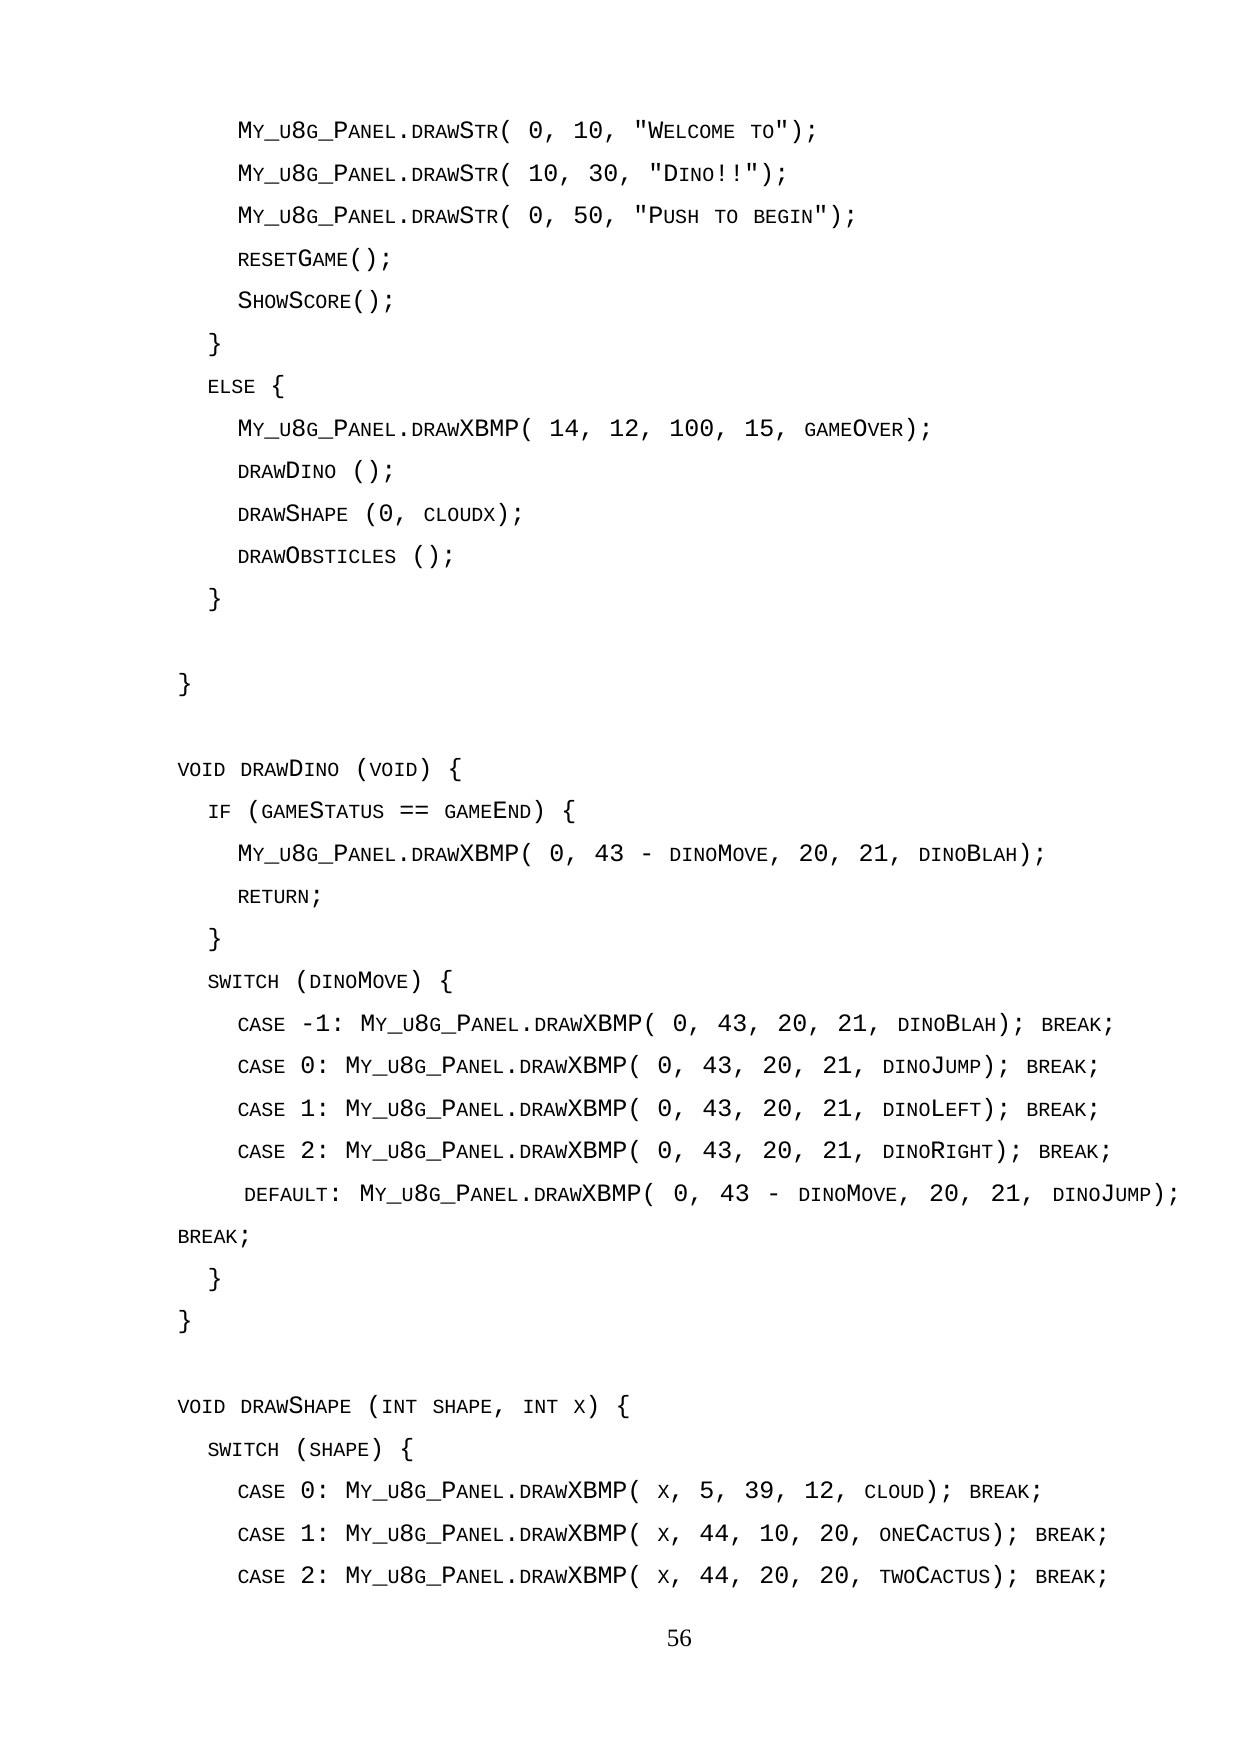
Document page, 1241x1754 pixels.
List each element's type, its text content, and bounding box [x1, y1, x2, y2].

text } [177, 1266, 1181, 1294]
text if (gameStatus == gameEnd) { [177, 798, 1181, 826]
text case -1: My_u8g_Panel.drawXBMP( 0, 43, 20, 21, dinoBlah); break; [177, 1011, 1181, 1039]
text case 0: My_u8g_Panel.drawXBMP( 0, 43, 20, 21, dinoJump); break; [177, 1053, 1181, 1081]
text return; [177, 883, 1181, 911]
text My_u8g_Panel.drawStr( 0, 10, "Welcome to"); [177, 118, 1181, 146]
text My_u8g_Panel.drawStr( 0, 50, "Push to begin"); [177, 203, 1181, 231]
text switch (dinoMove) { [177, 968, 1181, 996]
text case 1: My_u8g_Panel.drawXBMP( 0, 43, 20, 21, dinoLeft); break; [177, 1096, 1181, 1124]
text case 0: My_u8g_Panel.drawXBMP( x, 5, 39, 12, cloud); break; [177, 1478, 1181, 1506]
text drawDino (); [177, 458, 1181, 486]
text else { [177, 373, 1181, 401]
text } [177, 586, 1181, 614]
text void drawShape (int shape, int x) { [177, 1393, 1181, 1421]
text drawObsticles (); [177, 543, 1181, 571]
text resetGame(); [177, 246, 1181, 274]
text case 1: My_u8g_Panel.drawXBMP( x, 44, 10, 20, oneCactus); break; [177, 1521, 1181, 1549]
text case 2: My_u8g_Panel.drawXBMP( 0, 43, 20, 21, dinoRight); break; [177, 1138, 1181, 1166]
text drawShape (0, cloudx); [177, 501, 1181, 529]
text ShowScore(); [177, 288, 1181, 316]
text } [177, 671, 1181, 699]
text My_u8g_Panel.drawXBMP( 14, 12, 100, 15, gameOver); [177, 416, 1181, 444]
text } [177, 331, 1181, 359]
text default: My_u8g_Panel.drawXBMP( 0, 43 - dinoMove, 20, 21, dinoJump); break; [177, 1181, 1181, 1251]
text case 2: My_u8g_Panel.drawXBMP( x, 44, 20, 20, twoCactus); break; [177, 1563, 1181, 1591]
text My_u8g_Panel.drawXBMP( 0, 43 - dinoMove, 20, 21, dinoBlah); [177, 841, 1181, 869]
text My_u8g_Panel.drawStr( 10, 30, "Dino!!"); [177, 161, 1181, 189]
text void drawDino (void) { [177, 756, 1181, 784]
text } [177, 926, 1181, 954]
text } [177, 1308, 1181, 1336]
text switch (shape) { [177, 1436, 1181, 1464]
